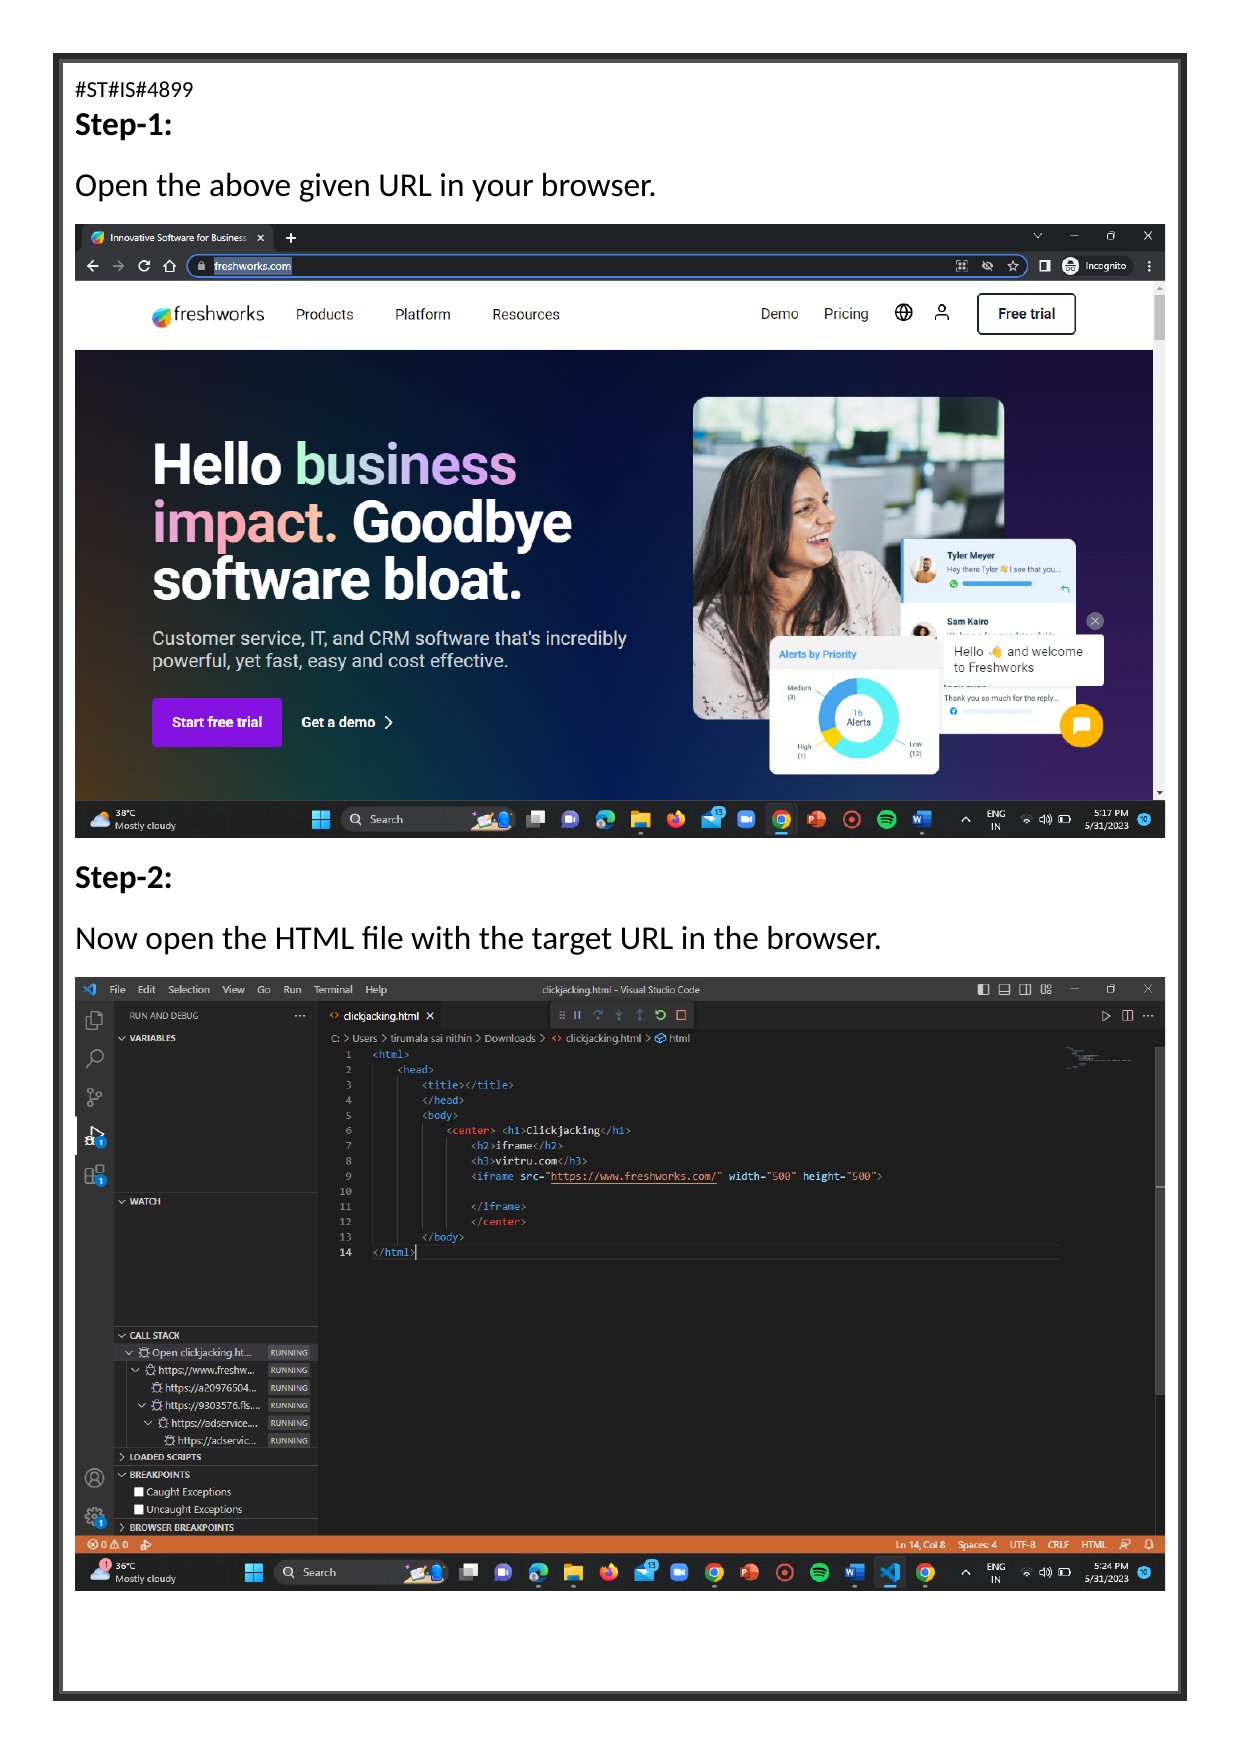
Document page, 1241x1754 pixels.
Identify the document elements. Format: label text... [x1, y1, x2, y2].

text Step-1: [75, 103, 1165, 144]
text Step-2: [75, 856, 1165, 897]
text Open the above given URL in your browser. [75, 164, 1165, 204]
picture [75, 224, 1166, 838]
text Now open the HTML file with the target URL in the browser. [75, 917, 1165, 957]
picture [75, 977, 1166, 1591]
